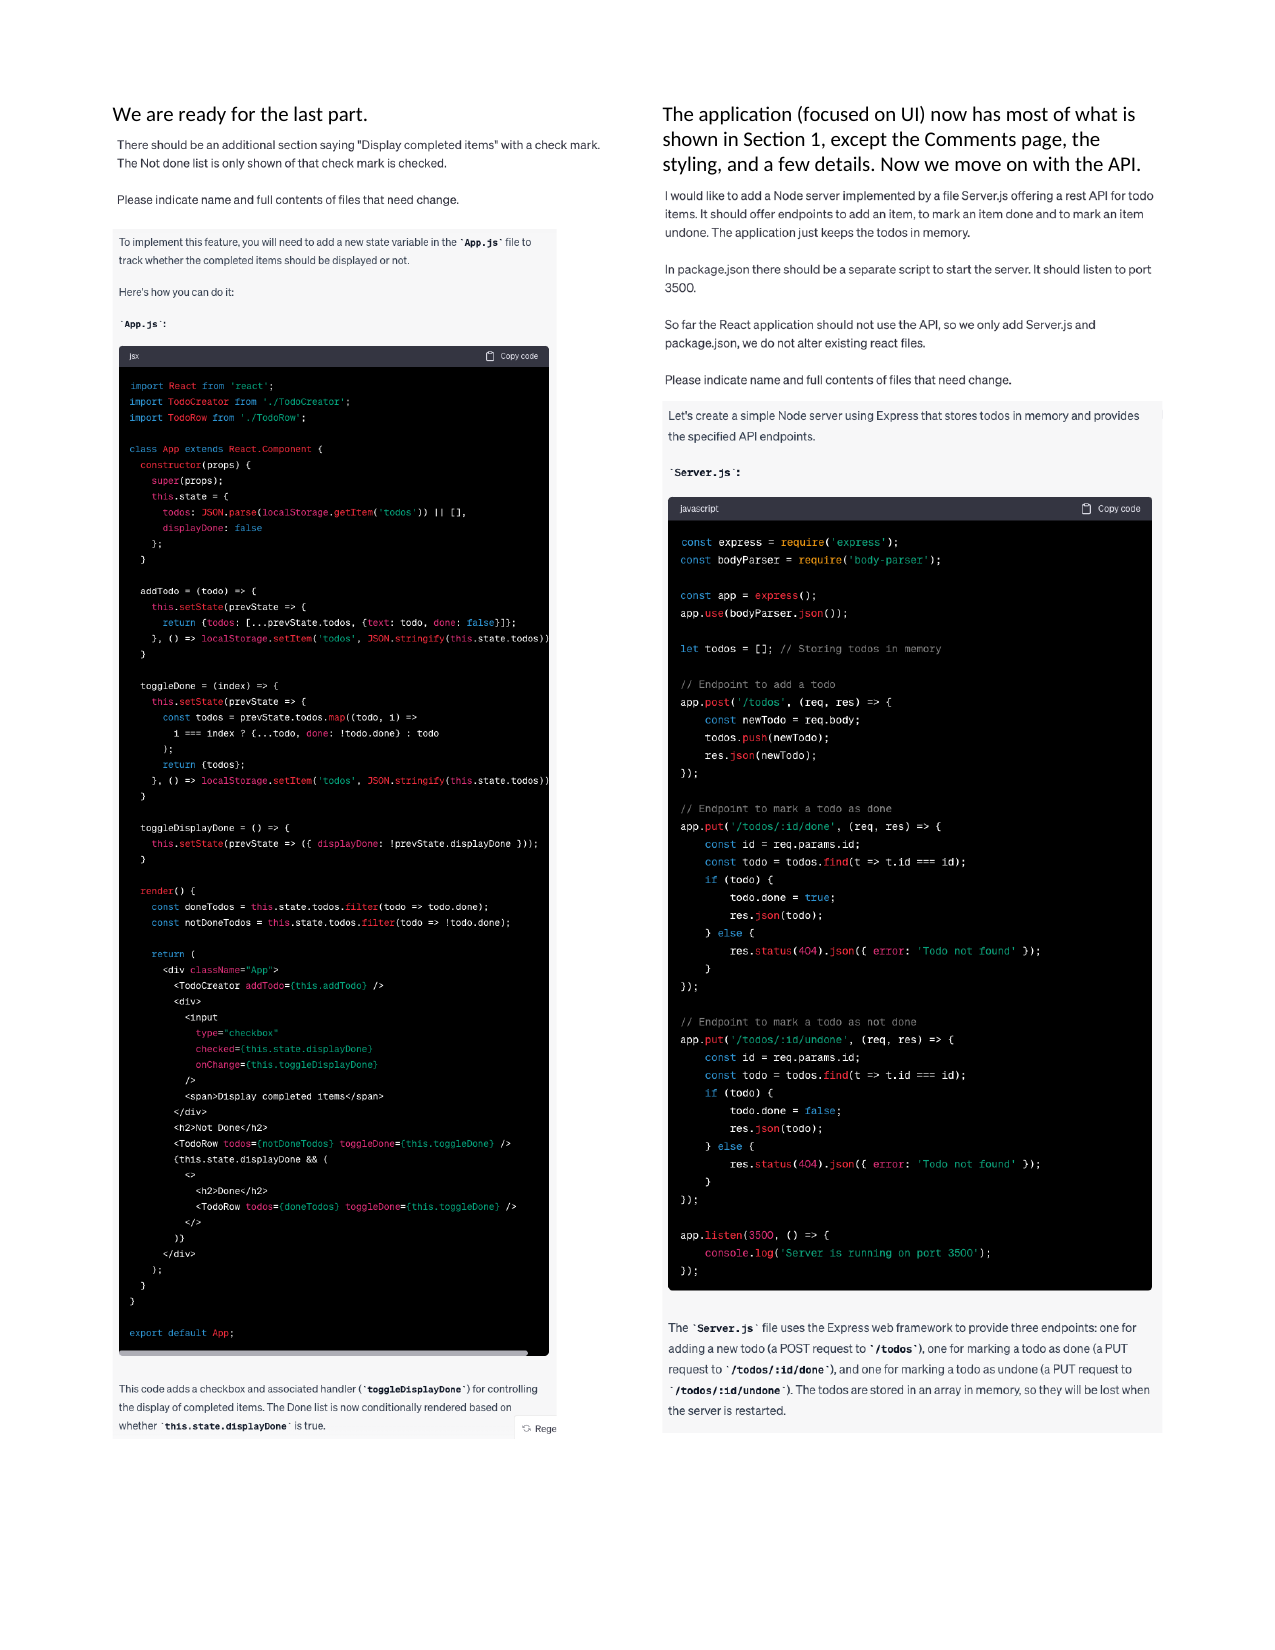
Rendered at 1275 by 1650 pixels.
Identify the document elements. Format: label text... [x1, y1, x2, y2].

picture [112, 126, 613, 1439]
picture [662, 177, 1164, 1433]
text The application (focused on UI) now has most of what is shown in Section 1, except the Comments page, the styling, and a few details. Now we move on with the API. [662, 101, 1162, 177]
text We are ready for the last part. [112, 101, 613, 126]
